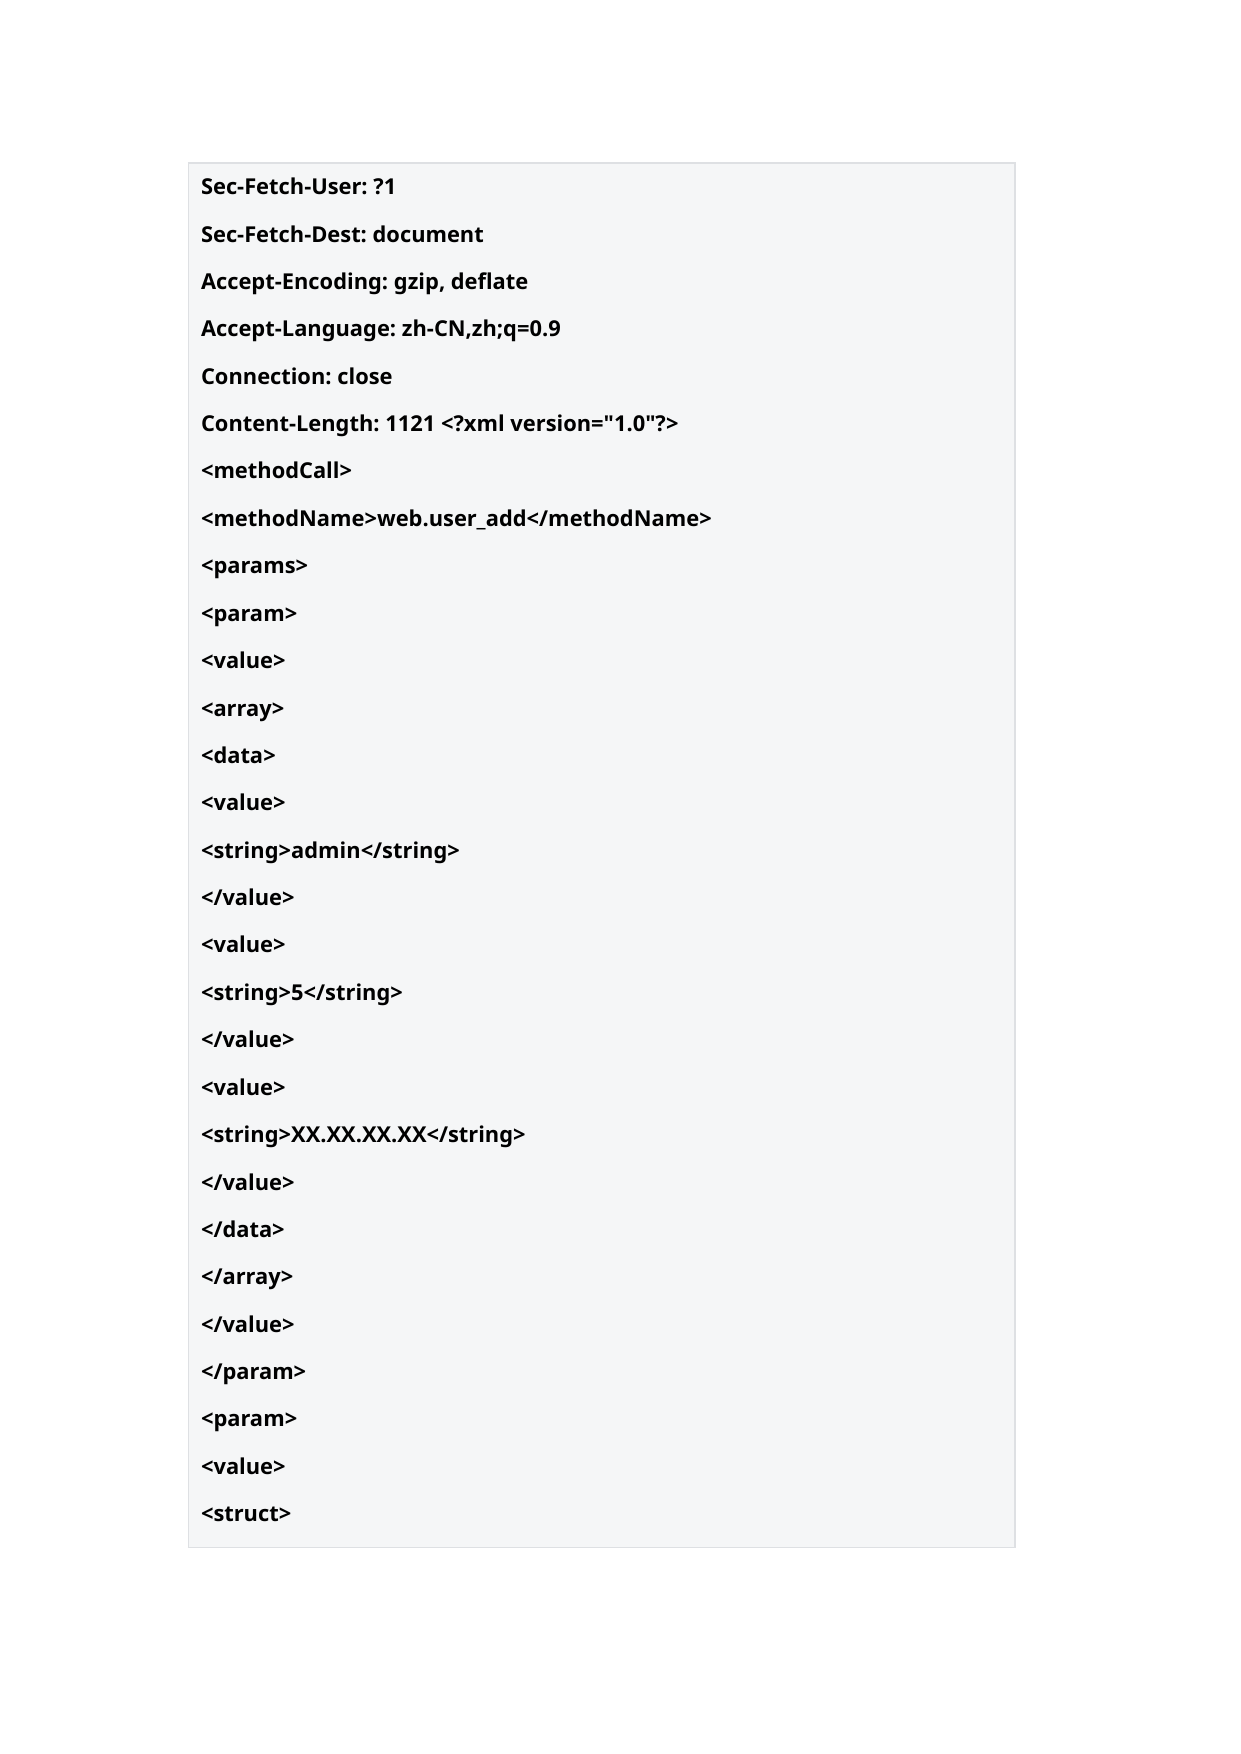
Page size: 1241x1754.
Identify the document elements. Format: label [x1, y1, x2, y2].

table_header [189, 164, 1014, 1547]
